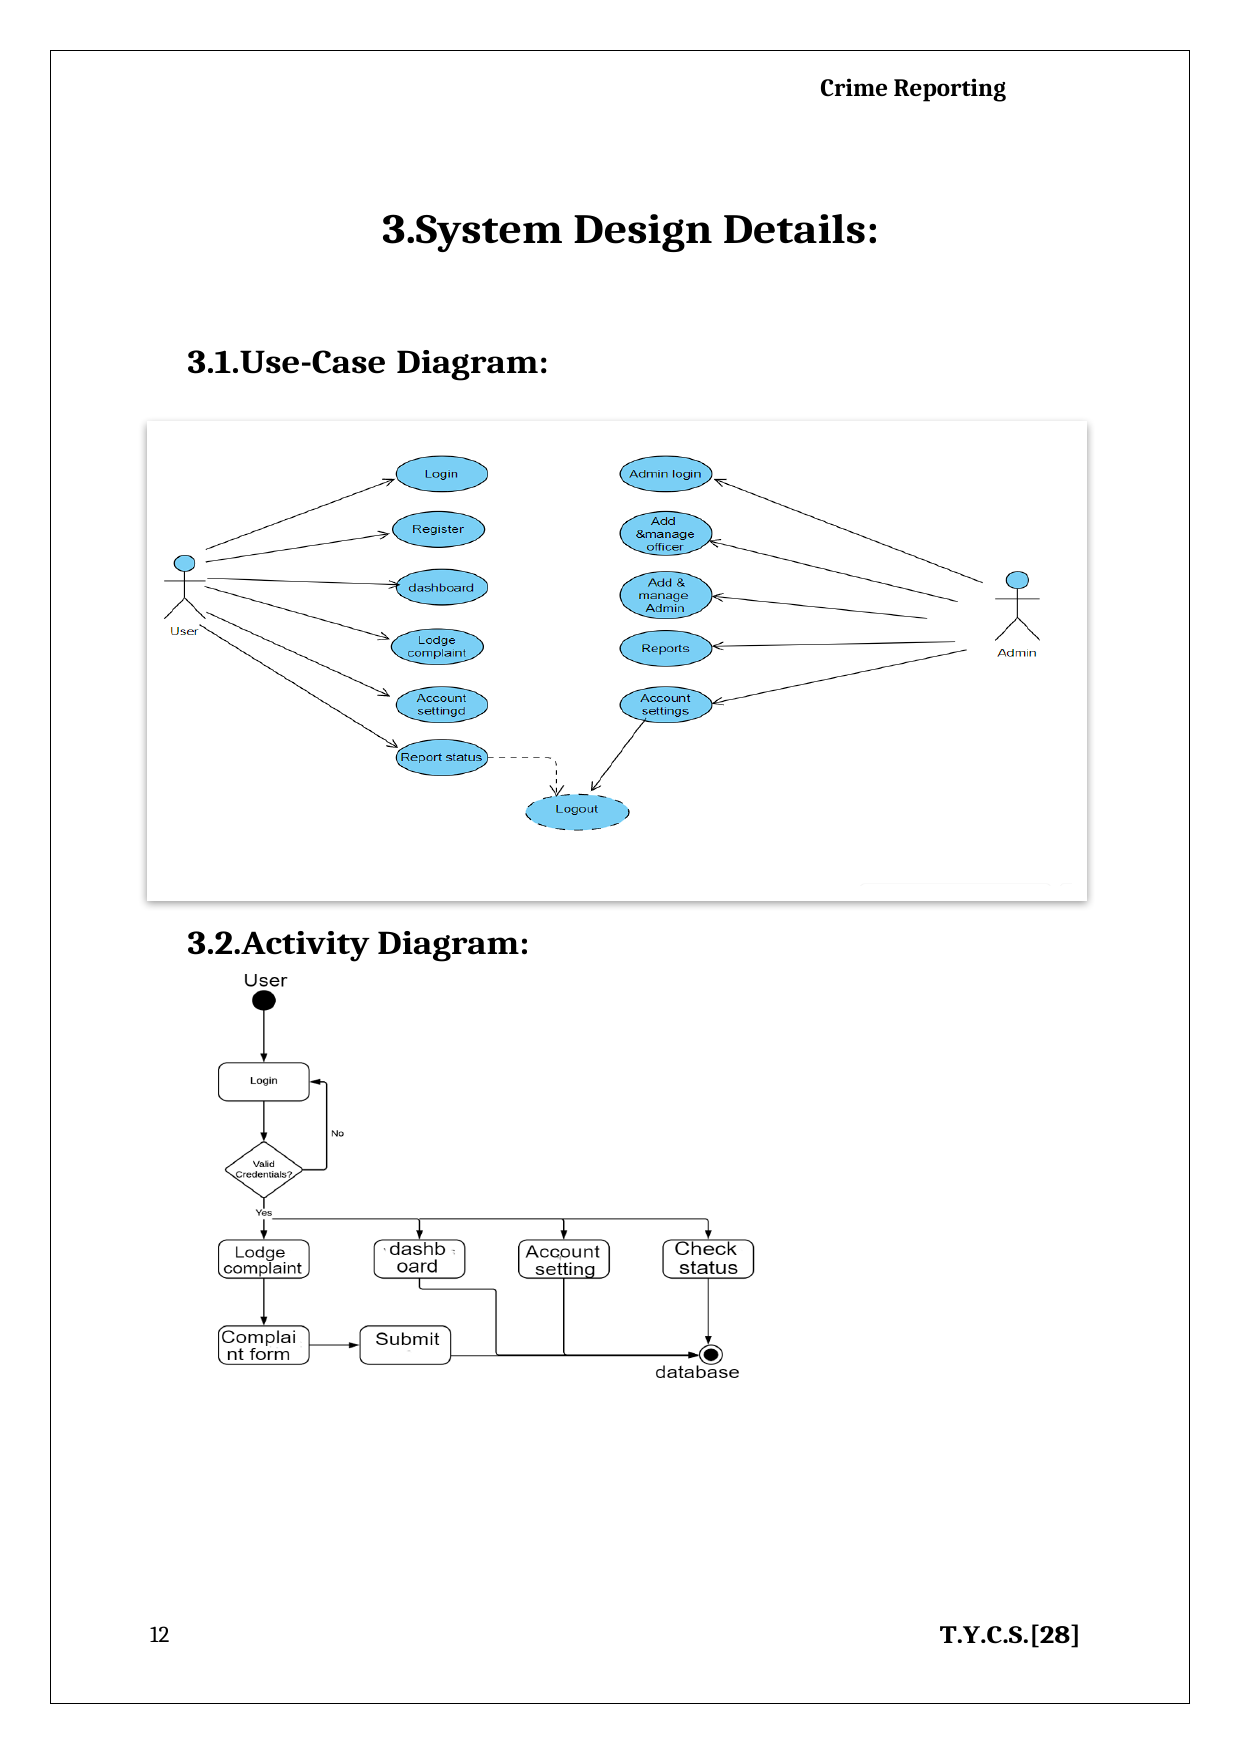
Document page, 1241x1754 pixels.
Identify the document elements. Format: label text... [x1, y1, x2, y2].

picture [187, 972, 765, 1381]
picture [161, 436, 1072, 886]
subtitle 3.1.Use-Case Diagram: [187, 344, 1121, 382]
subtitle 3.System Design Details: [139, 206, 1121, 254]
text 3.2.Activity Diagram: [187, 924, 1121, 963]
